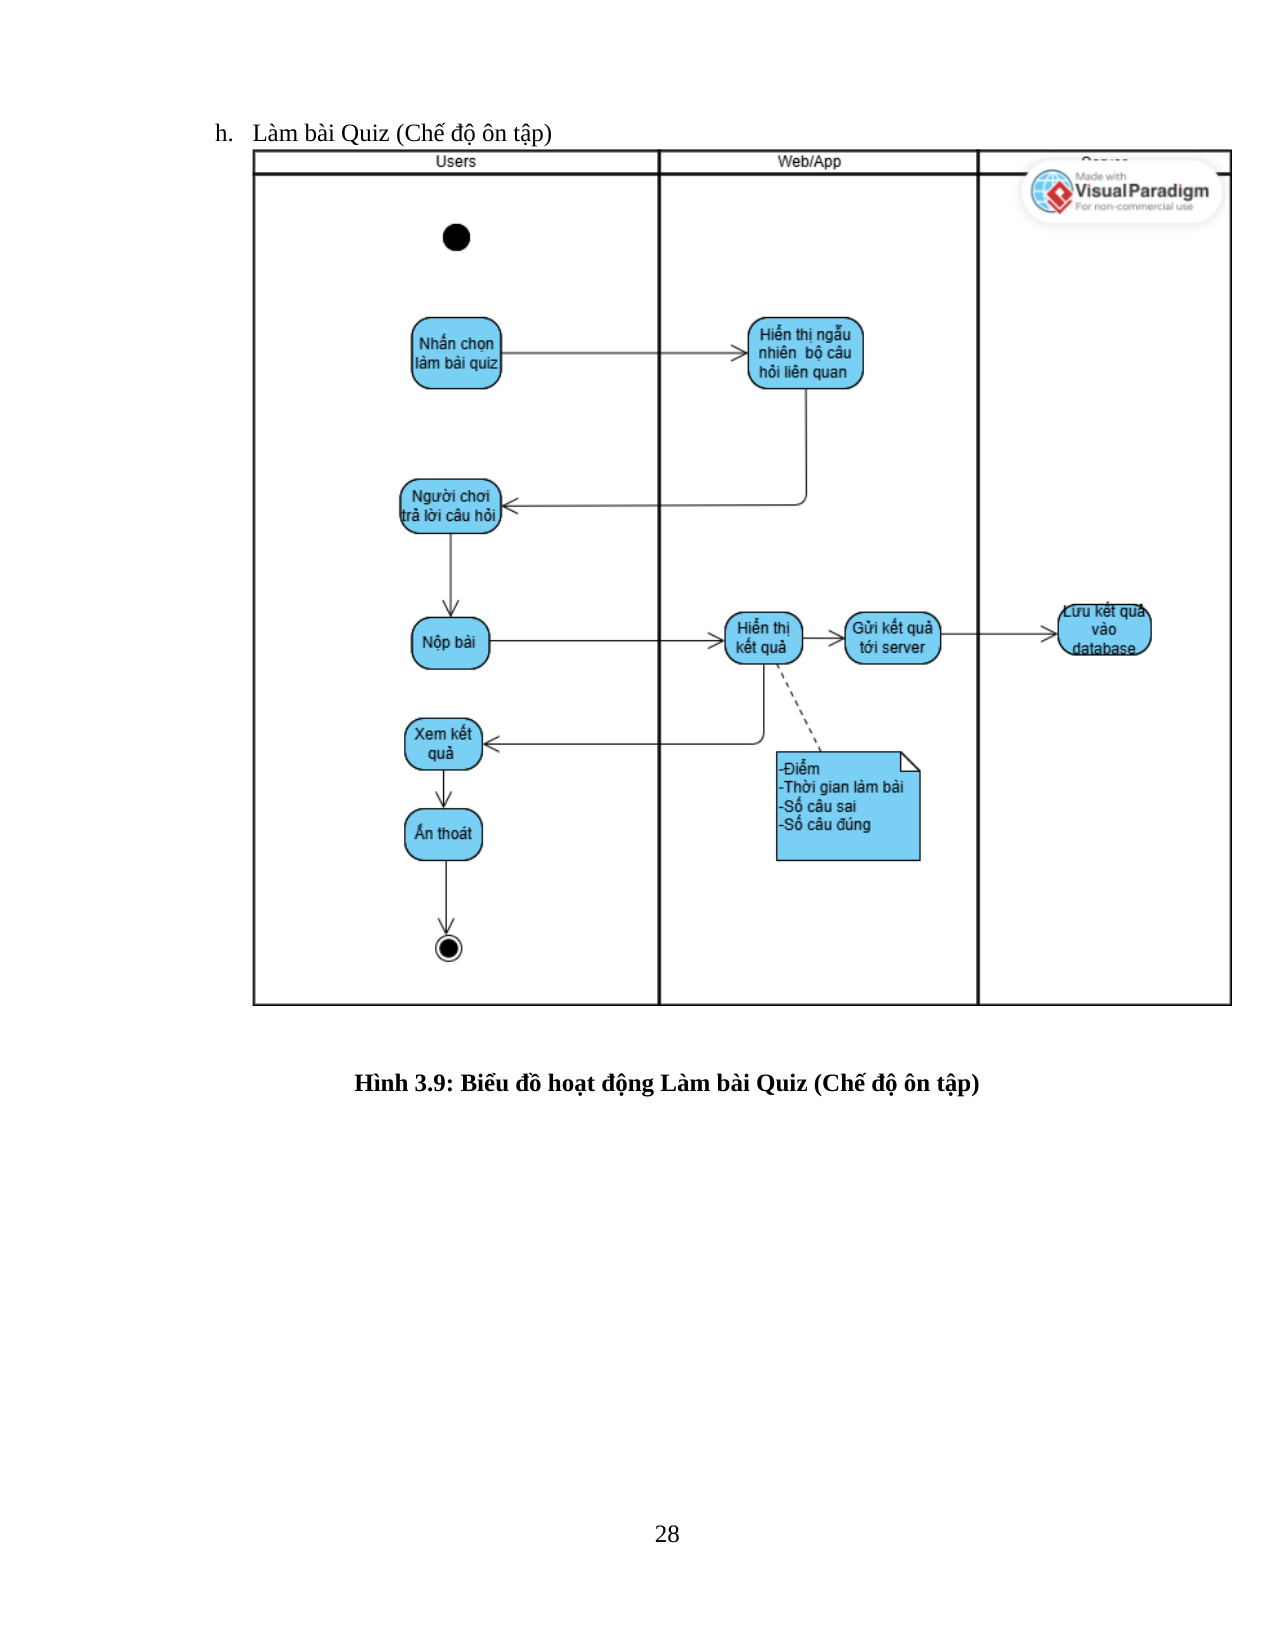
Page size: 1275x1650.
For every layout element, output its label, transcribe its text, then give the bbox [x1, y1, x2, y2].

picture [252, 149, 1232, 1006]
text Hình 3.9: Biểu đồ hoạt động Làm bài Quiz (Chế độ ôn tập) [177, 1037, 1157, 1159]
